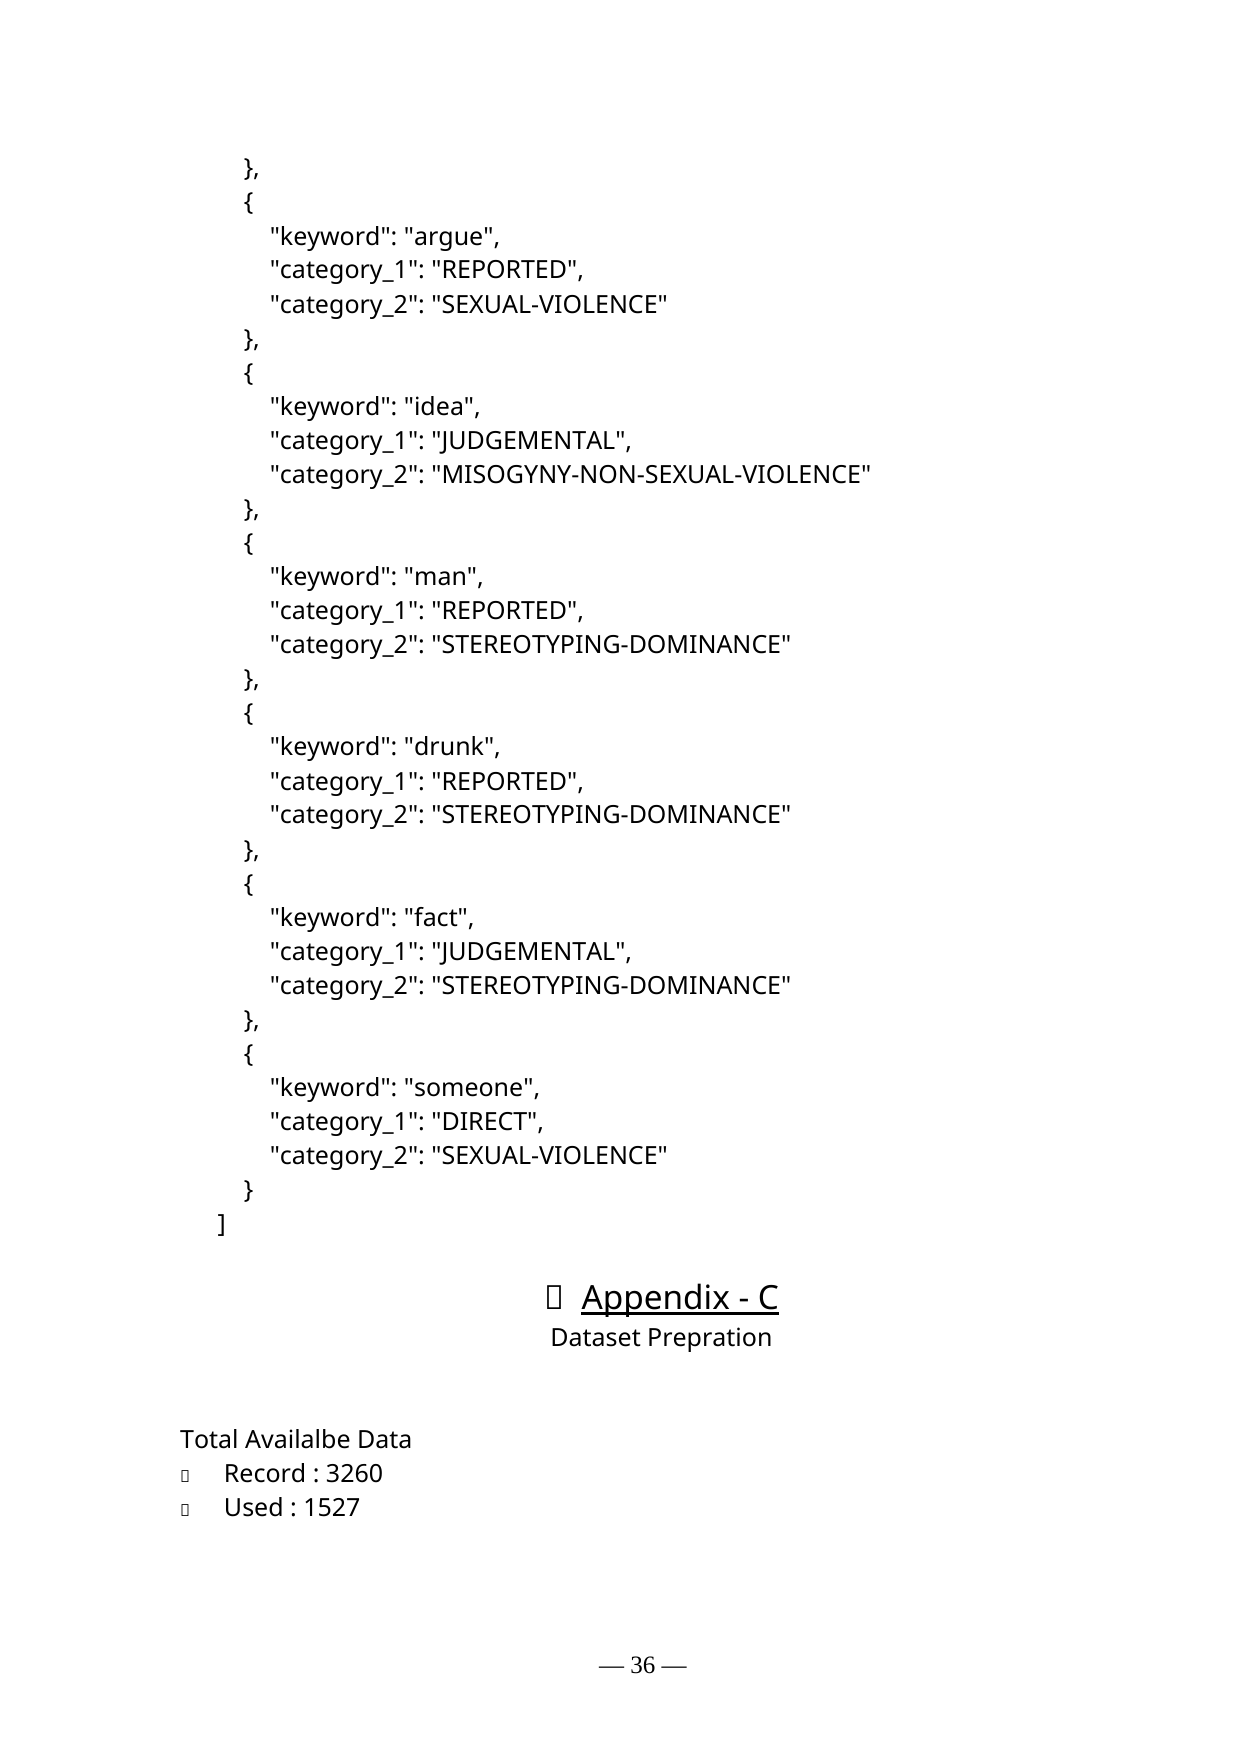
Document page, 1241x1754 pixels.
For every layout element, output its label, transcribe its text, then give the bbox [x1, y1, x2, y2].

list { [217, 184, 1105, 218]
list "category_1": "REPORTED", [217, 593, 1105, 627]
list "keyword": "argue", [217, 218, 1105, 252]
list "keyword": "someone", [217, 1070, 1105, 1104]
list { [217, 865, 1105, 899]
list }, [217, 320, 1105, 354]
list "category_2": "STEREOTYPING-DOMINANCE" [217, 627, 1105, 661]
list Appendix - C [217, 1274, 1105, 1319]
list }, [217, 661, 1105, 695]
list "category_2": "SEXUAL-VIOLENCE" [217, 1138, 1105, 1172]
list "category_2": "STEREOTYPING-DOMINANCE" [217, 967, 1105, 1002]
list }, [217, 1002, 1105, 1036]
list }, [217, 491, 1105, 525]
list }, [217, 831, 1105, 865]
list "keyword": "fact", [217, 899, 1105, 933]
list "keyword": "drunk", [217, 729, 1105, 763]
list "category_1": "REPORTED", [217, 763, 1105, 797]
list "keyword": "man", [217, 559, 1105, 593]
list } [217, 1172, 1105, 1206]
list Dataset Prepration [217, 1319, 1105, 1353]
list { [217, 1036, 1105, 1070]
list "category_2": "MISOGYNY-NON-SEXUAL-VIOLENCE" [217, 457, 1105, 491]
list "category_2": "SEXUAL-VIOLENCE" [217, 286, 1105, 320]
list "category_1": "REPORTED", [217, 252, 1105, 286]
subtitle Total Availalbe Data [180, 1422, 1105, 1456]
list "category_1": "JUDGEMENTAL", [217, 933, 1105, 967]
list "keyword": "idea", [217, 388, 1105, 422]
list { [217, 695, 1105, 729]
list "category_1": "DIRECT", [217, 1104, 1105, 1138]
list { [217, 525, 1105, 559]
list "category_1": "JUDGEMENTAL", [217, 422, 1105, 457]
subtitle Record : 3260 [180, 1456, 1105, 1490]
list }, [217, 150, 1105, 184]
list { [217, 354, 1105, 388]
subtitle Used : 1527 [180, 1490, 1105, 1524]
list "category_2": "STEREOTYPING-DOMINANCE" [217, 797, 1105, 831]
list ] [217, 1206, 1105, 1240]
